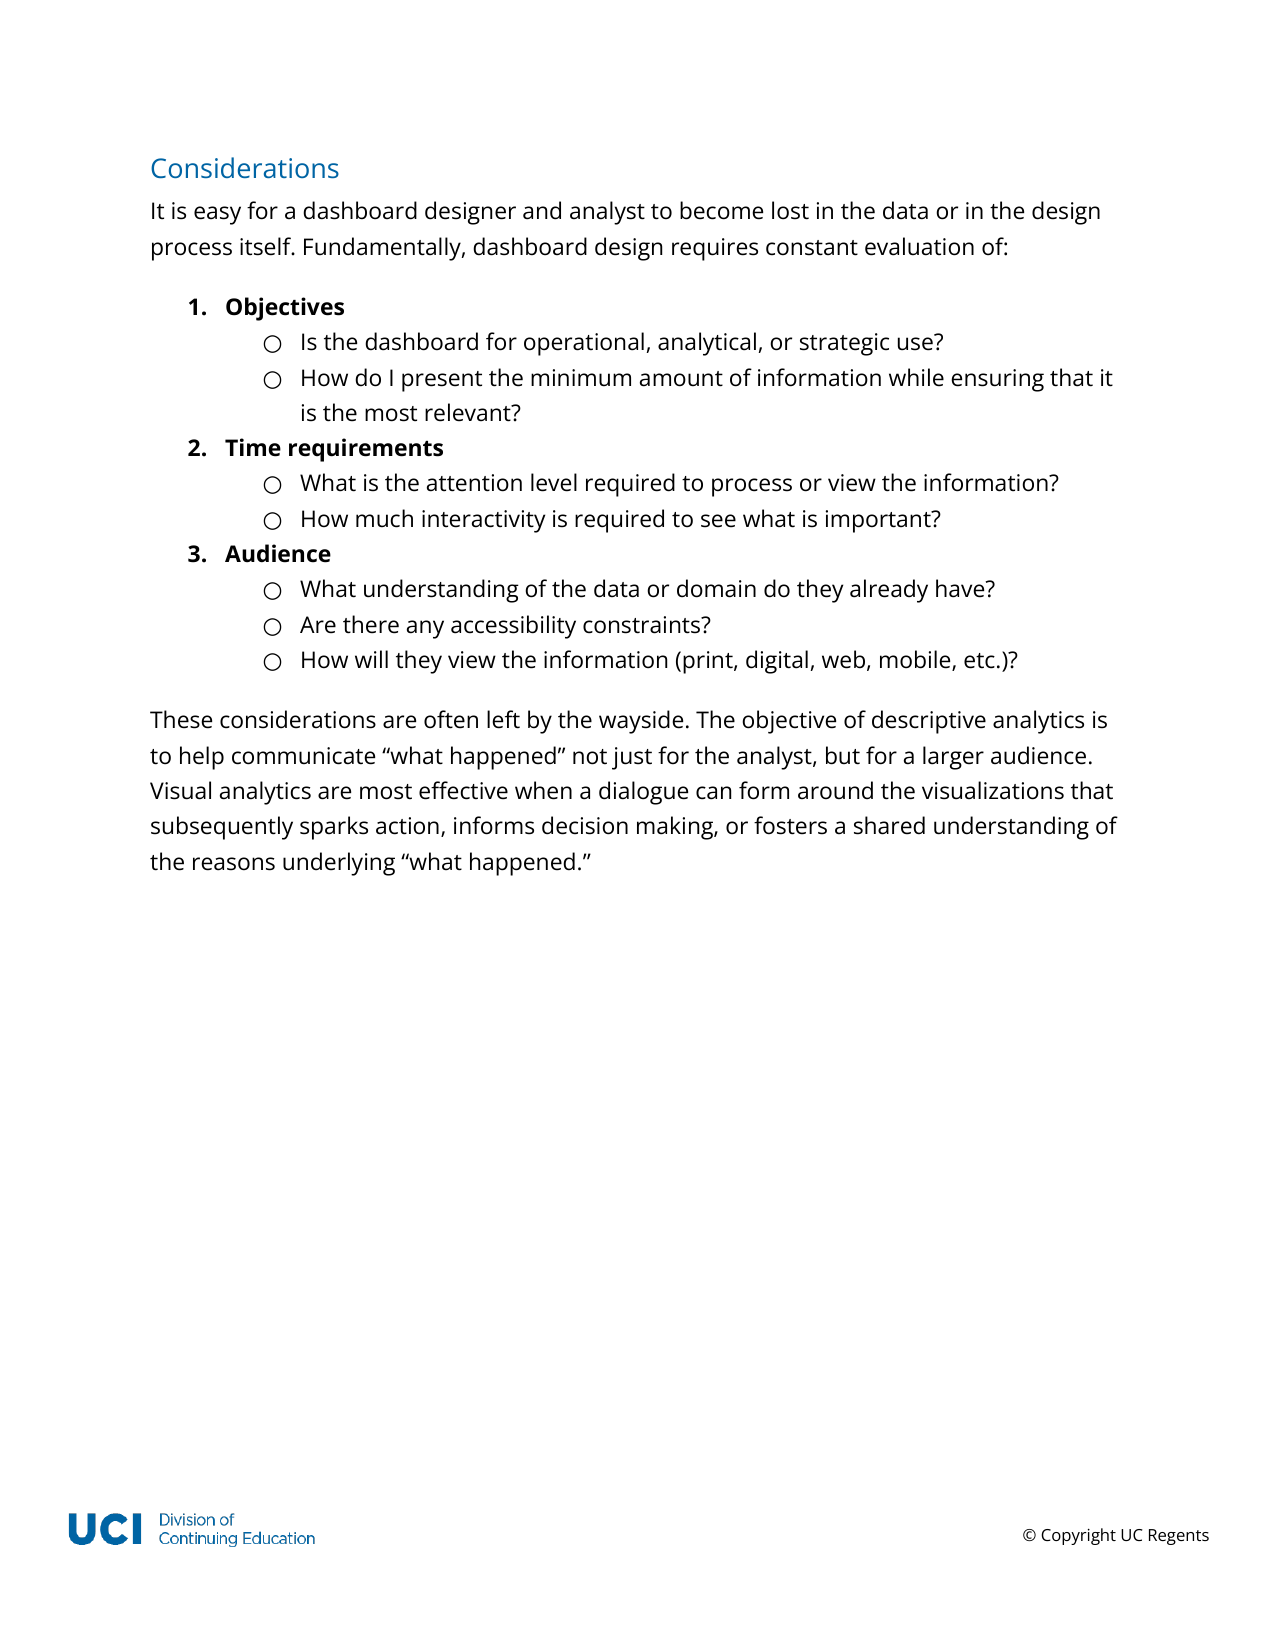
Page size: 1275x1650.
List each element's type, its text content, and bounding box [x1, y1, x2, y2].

text It is easy for a dashboard designer and analyst to become lost in the data or in the design process itself. Fundamentally, dashboard design requires constant evaluation of: [150, 195, 1125, 262]
list Is the dashboard for operational, analytical, or strategic use? [262, 326, 1125, 357]
text These considerations are often left by the wayside. The objective of descriptive analytics is to help communicate “what happened” not just for the analyst, but for a larger audience. Visual analytics are most effective when a dialogue can form around the visualizations that subsequently sparks action, informs decision making, or fosters a shared understanding of the reasons underlying “what happened.” [150, 704, 1125, 877]
list How much interactivity is required to see what is important? [262, 503, 1125, 534]
list Objectives [187, 291, 1125, 322]
list Audience [187, 538, 1125, 569]
picture [68, 1512, 317, 1547]
list How will they view the information (print, digital, web, mobile, etc.)? [262, 644, 1125, 675]
list Time requirements [187, 432, 1125, 463]
list What is the attention level required to process or view the information? [262, 467, 1125, 499]
list How do I present the minimum amount of information while ensuring that it is the most relevant? [262, 361, 1125, 428]
list What understanding of the data or domain do they already have? [262, 573, 1125, 604]
subtitle Considerations [150, 150, 1125, 187]
list Are there any accessibility constraints? [262, 609, 1125, 640]
